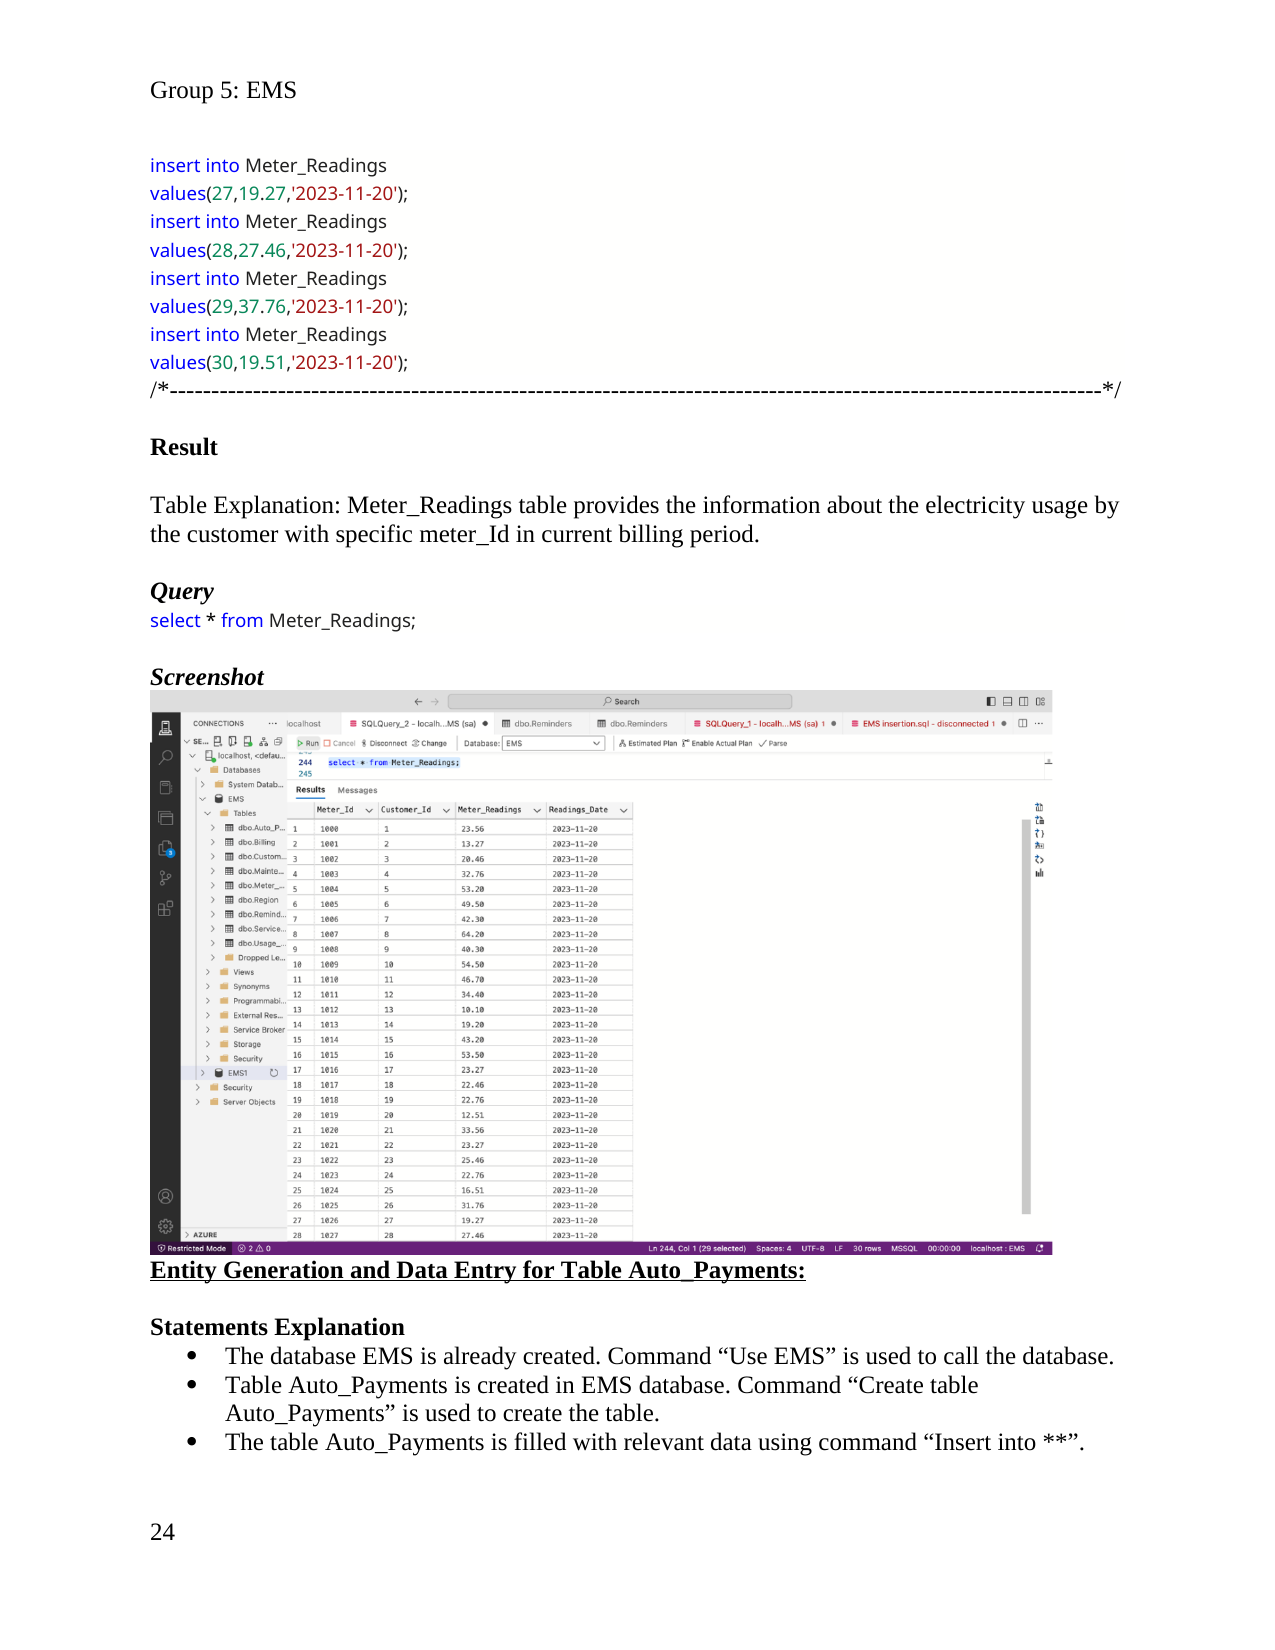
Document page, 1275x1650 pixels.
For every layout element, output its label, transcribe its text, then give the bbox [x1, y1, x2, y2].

text Query [150, 576, 1125, 605]
picture [150, 690, 1053, 1255]
text /*----------------------------------------------------------------------------------------------------------------*/ [150, 375, 1125, 404]
text select * from Meter_Readings; [150, 605, 1125, 633]
text values(28,27.46,'2023-11-20'); [150, 234, 1125, 262]
text insert into Meter_Readings [150, 262, 1125, 291]
text values(29,37.76,'2023-11-20'); [150, 291, 1125, 319]
text Table Explanation: Meter_Readings table provides the information about the electricity usage by the customer with specific meter_Id in current billing period. [150, 490, 1125, 547]
text Entity Generation and Data Entry for Table Auto_Payments: [150, 1255, 1125, 1283]
text values(30,19.51,'2023-11-20'); [150, 347, 1125, 375]
list Table Auto_Payments is created in EMS database. Command “Create table Auto_Payments” is used to create the table. [187, 1370, 1125, 1427]
text insert into Meter_Readings [150, 319, 1125, 347]
text Screenshot [150, 662, 1125, 691]
text Result [150, 432, 1125, 461]
list The database EMS is already created. Command “Use EMS” is used to call the database. [187, 1341, 1125, 1370]
list The table Auto_Payments is filled with relevant data using command “Insert into **”. [187, 1427, 1125, 1456]
text values(27,19.27,'2023-11-20'); [150, 178, 1125, 206]
text insert into Meter_Readings [150, 206, 1125, 234]
text Statements Explanation [150, 1312, 1125, 1341]
text insert into Meter_Readings [150, 150, 1125, 178]
